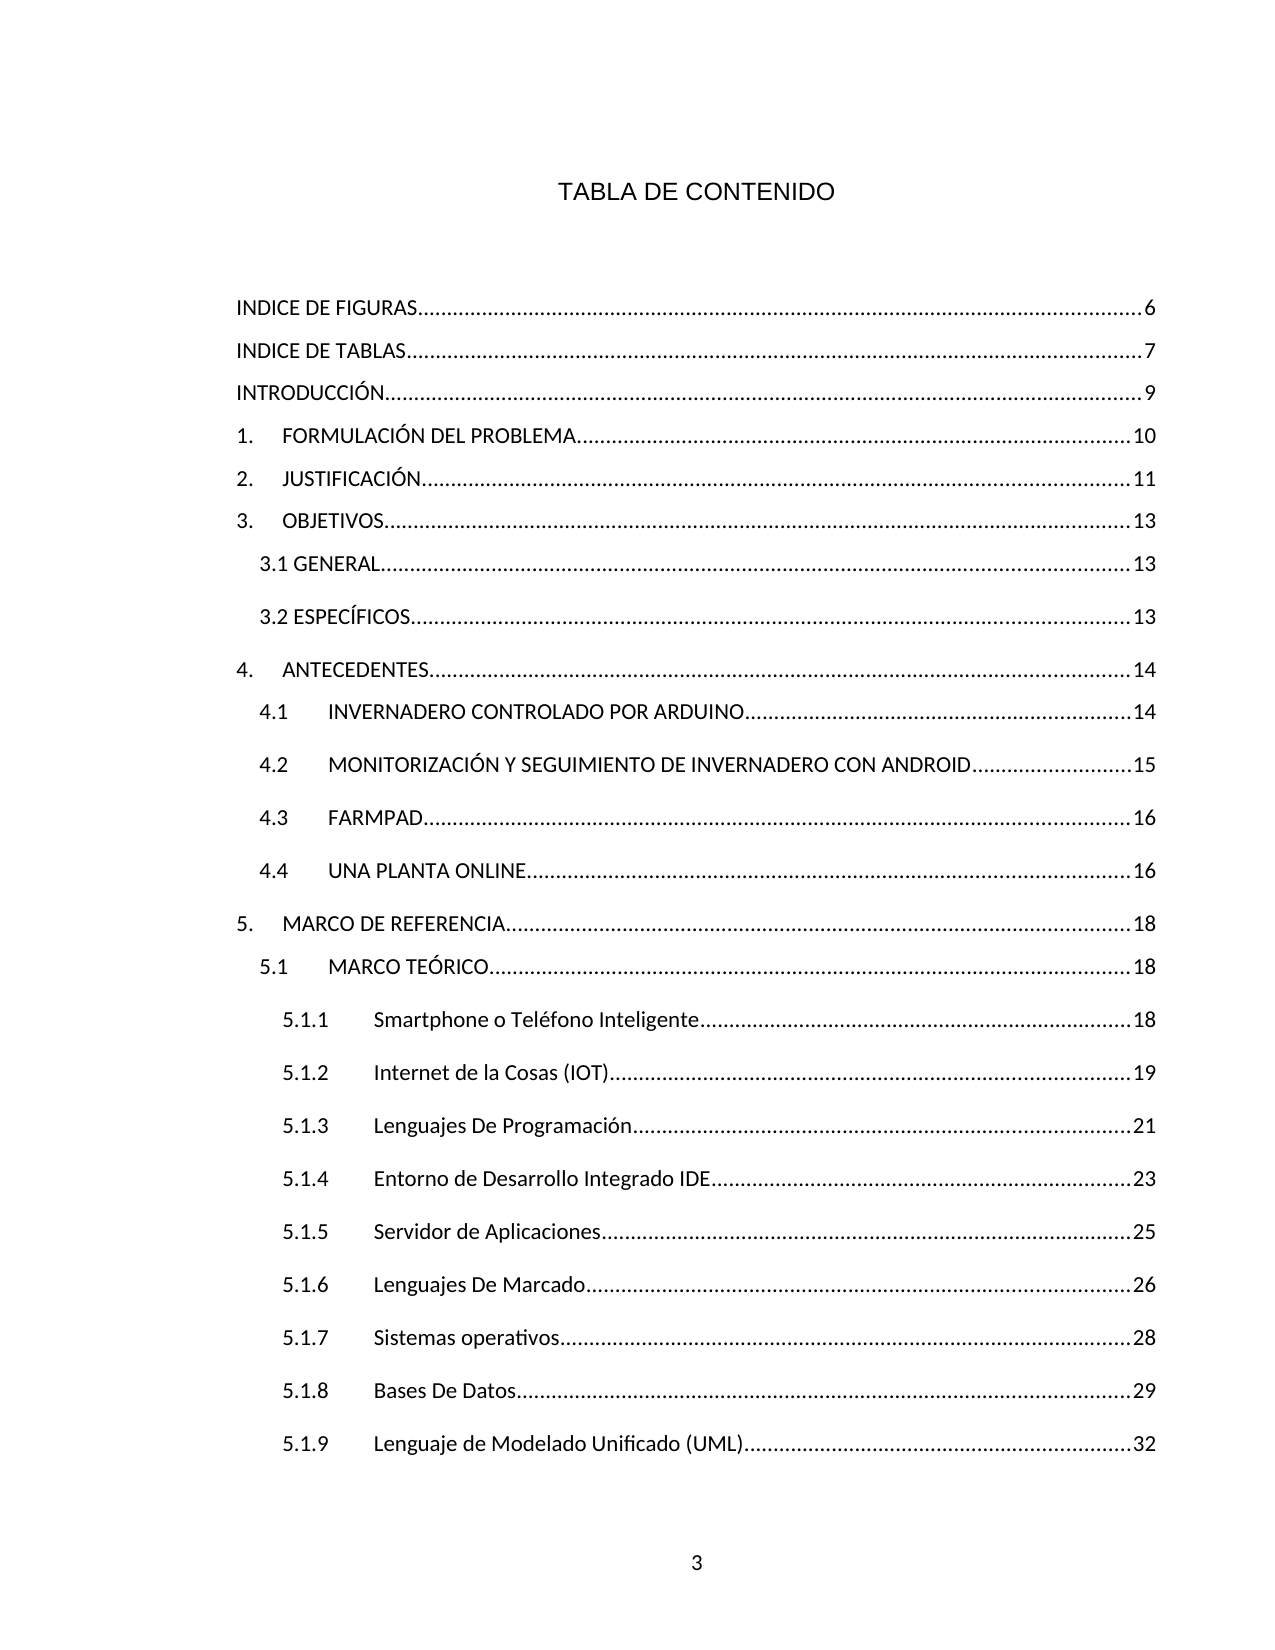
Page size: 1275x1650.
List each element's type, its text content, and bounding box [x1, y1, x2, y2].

text 3.1 GENERAL 13 [259, 549, 1157, 577]
text 5. MARCO DE REFERENCIA 18 [236, 909, 1157, 938]
text 5.1.7 Sistemas operativos 28 [282, 1323, 1157, 1351]
text 5.1.8 Bases De Datos 29 [282, 1376, 1157, 1404]
text INTRODUCCIÓN 9 [236, 378, 1157, 406]
text 5.1.4 Entorno de Desarrollo Integrado IDE 23 [282, 1164, 1157, 1192]
text 5.1.9 Lenguaje de Modelado Unificado (UML) 32 [282, 1429, 1157, 1457]
text 4.3 FARMPAD 16 [259, 803, 1157, 832]
text TABLA DE CONTENIDO [236, 177, 1157, 206]
text 5.1.2 Internet de la Cosas (IOT) 19 [282, 1058, 1157, 1086]
text 4. ANTECEDENTES 14 [236, 655, 1157, 683]
text 5.1.3 Lenguajes De Programación 21 [282, 1111, 1157, 1139]
text INDICE DE FIGURAS 6 [236, 293, 1157, 321]
text 5.1.6 Lenguajes De Marcado 26 [282, 1270, 1157, 1298]
text 4.1 INVERNADERO CONTROLADO POR ARDUINO 14 [259, 697, 1157, 726]
text 3. OBJETIVOS 13 [236, 506, 1157, 534]
text 5.1.1 Smartphone o Teléfono Inteligente 18 [282, 1005, 1157, 1033]
text 4.2 MONITORIZACIÓN Y SEGUIMIENTO DE INVERNADERO CON ANDROID 15 [259, 751, 1157, 778]
text 2. JUSTIFICACIÓN 11 [236, 464, 1157, 492]
text 5.1.5 Servidor de Aplicaciones 25 [282, 1217, 1157, 1245]
text 5.1 MARCO TEÓRICO 18 [259, 952, 1157, 980]
text INDICE DE TABLAS 7 [236, 336, 1157, 364]
text 3.2 ESPECÍFICOS 13 [259, 602, 1157, 630]
text 1. FORMULACIÓN DEL PROBLEMA 10 [236, 421, 1157, 449]
text 4.4 UNA PLANTA ONLINE 16 [259, 857, 1157, 884]
